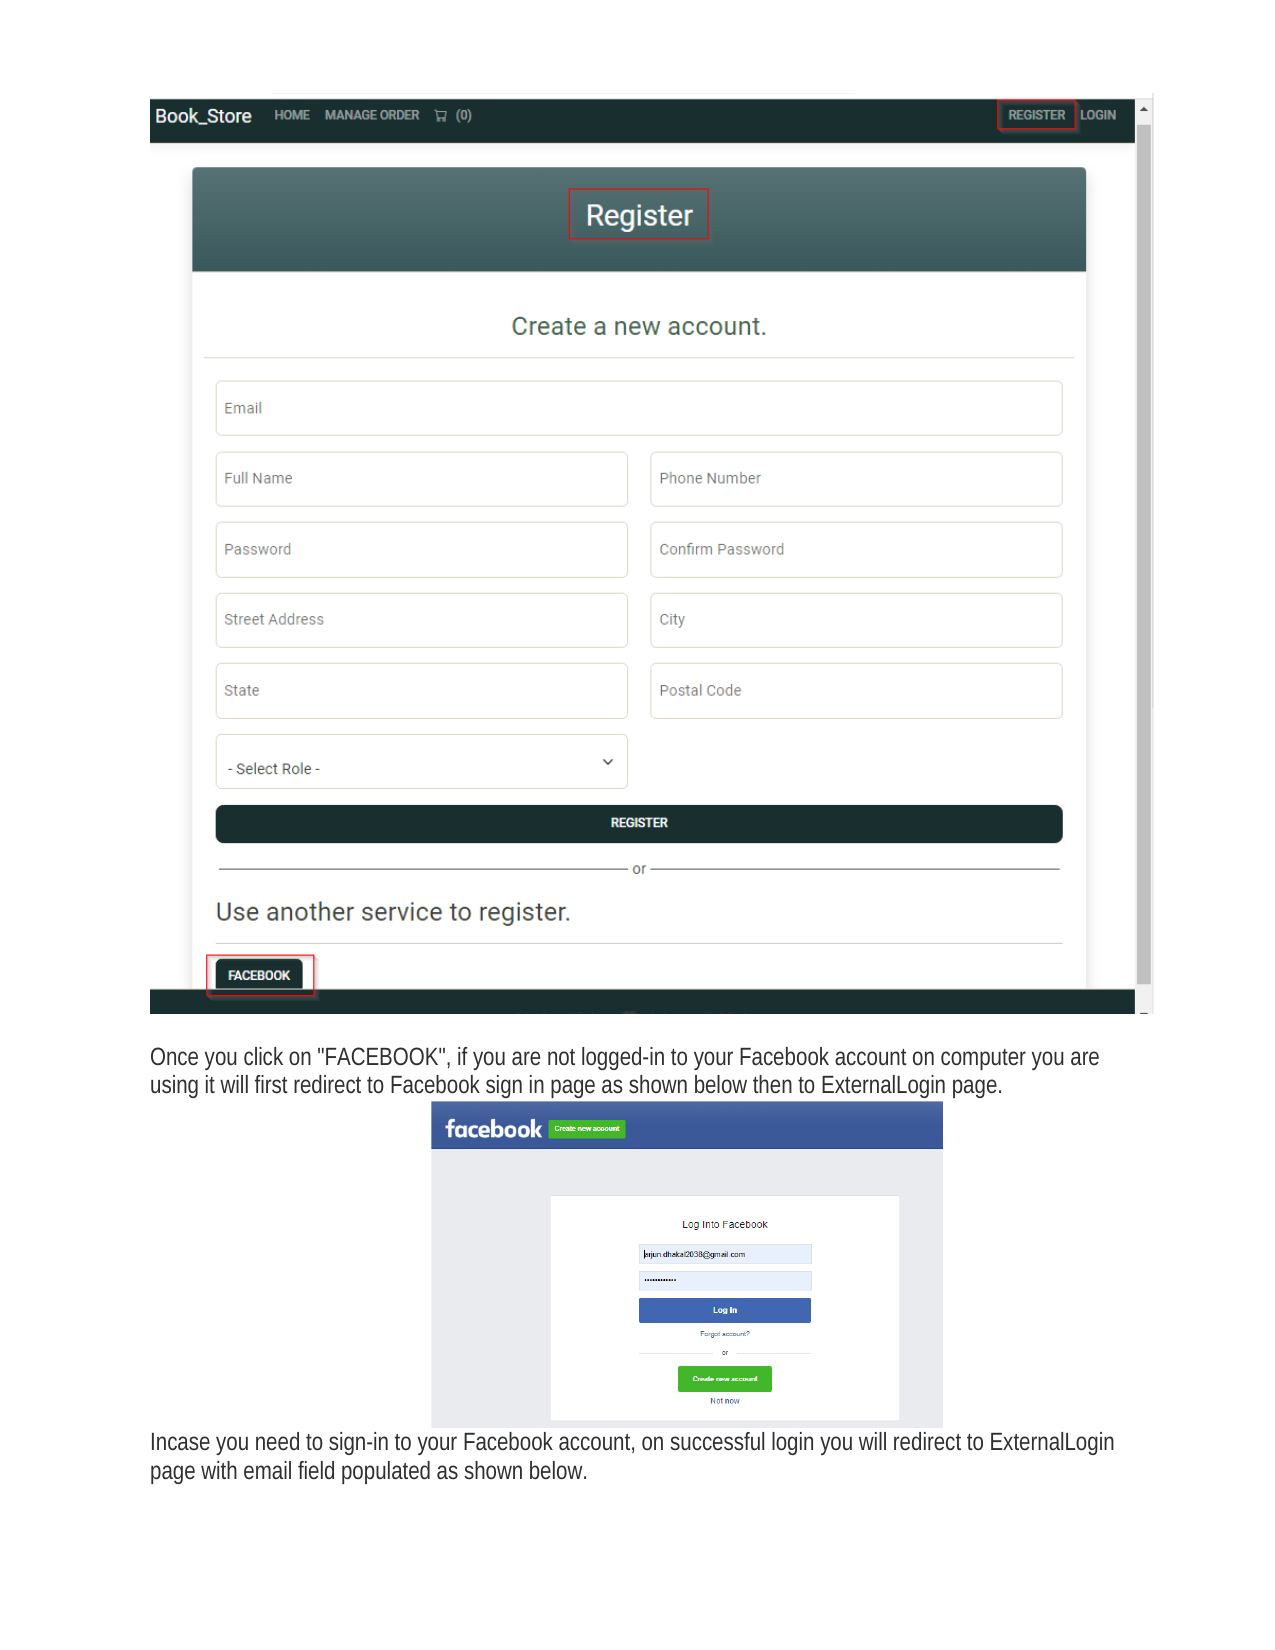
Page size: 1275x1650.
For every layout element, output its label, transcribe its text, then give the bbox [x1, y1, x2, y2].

text Incase you need to sign-in to your Facebook account, on successful login you will redirect to ExternalLogin page with email field populated as shown below. [150, 1427, 1153, 1484]
picture [431, 1099, 943, 1428]
picture [150, 93, 1154, 1014]
text Once you click on "FACEBOOK", if you are not logged-in to your Facebook account on computer you are using it will first redirect to Facebook sign in page as shown below then to ExternalLogin page. [150, 1042, 1153, 1099]
